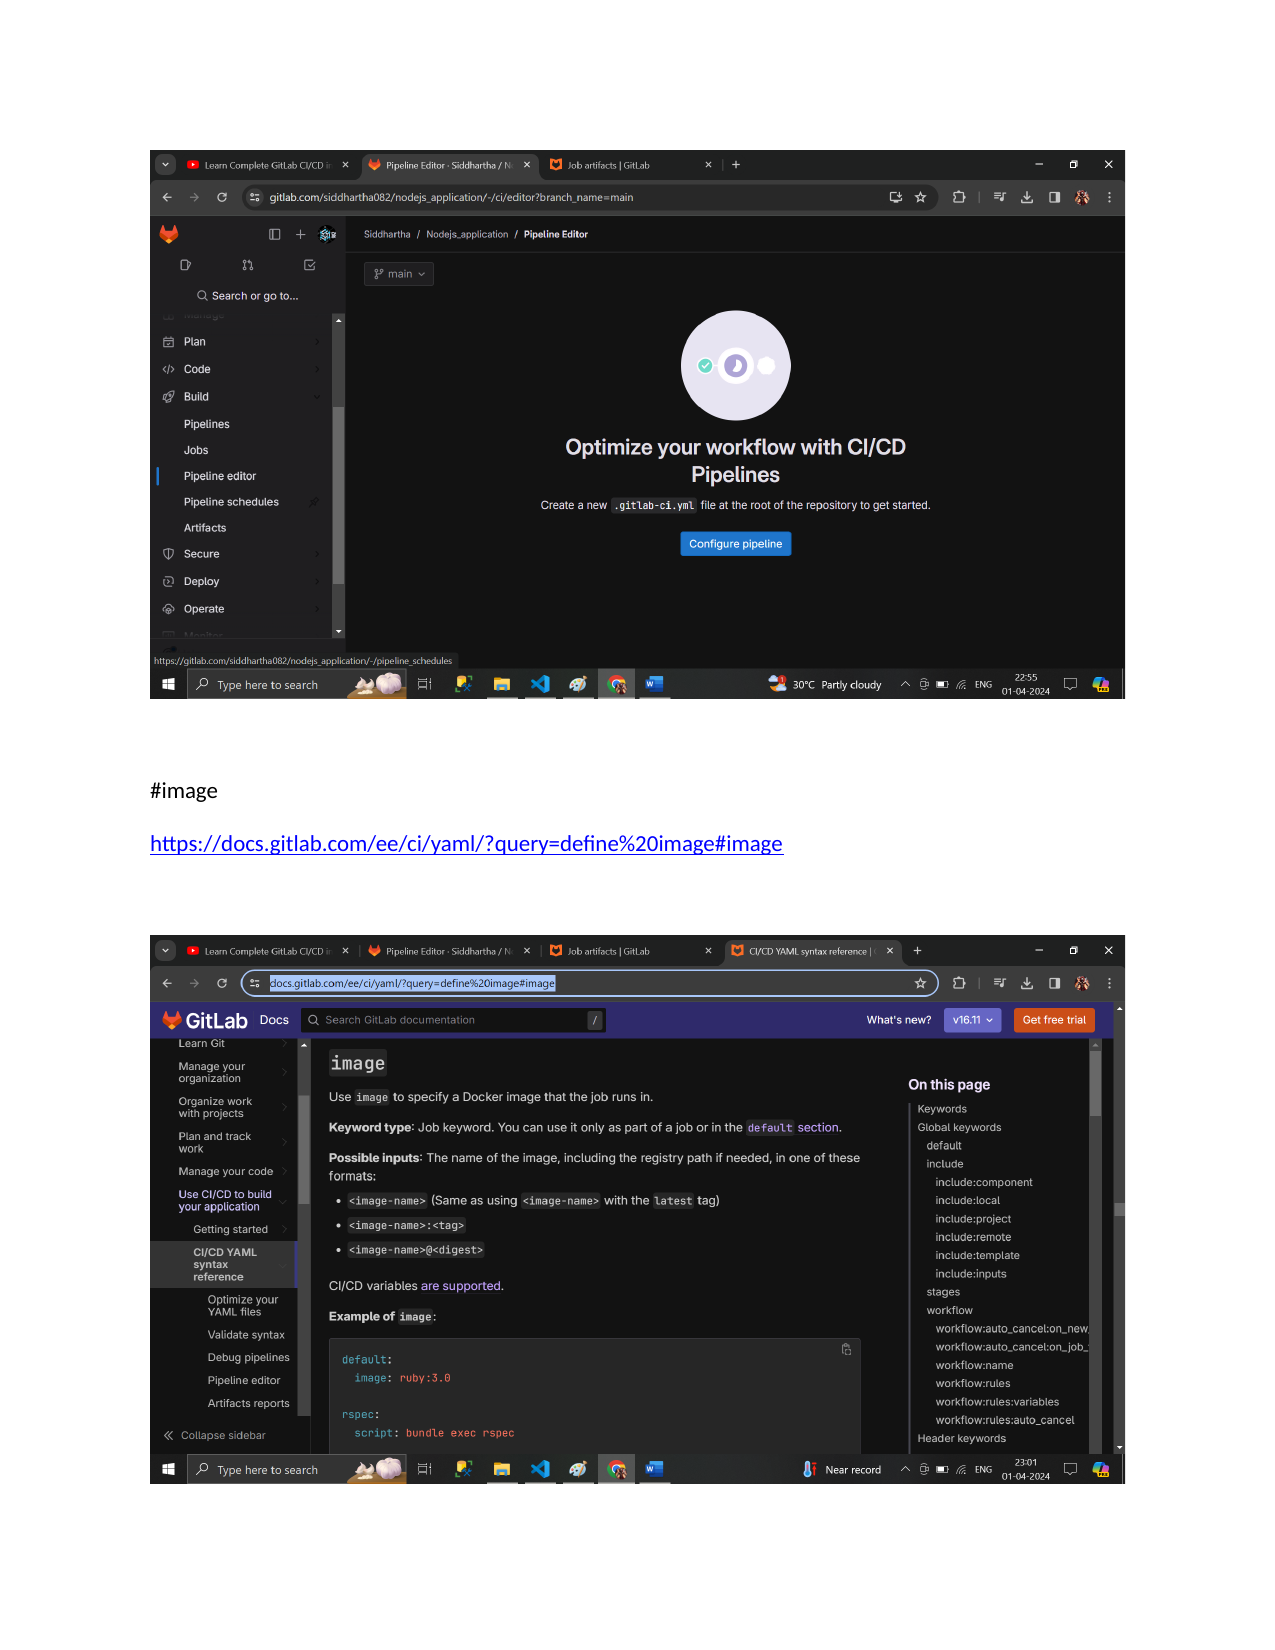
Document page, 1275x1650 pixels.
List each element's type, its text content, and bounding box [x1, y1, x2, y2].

text https://docs.gitlab.com/ee/ci/yaml/?query=define%20image#image [150, 829, 1125, 857]
text #image [150, 776, 1125, 804]
picture [150, 150, 1125, 699]
picture [150, 935, 1125, 1484]
